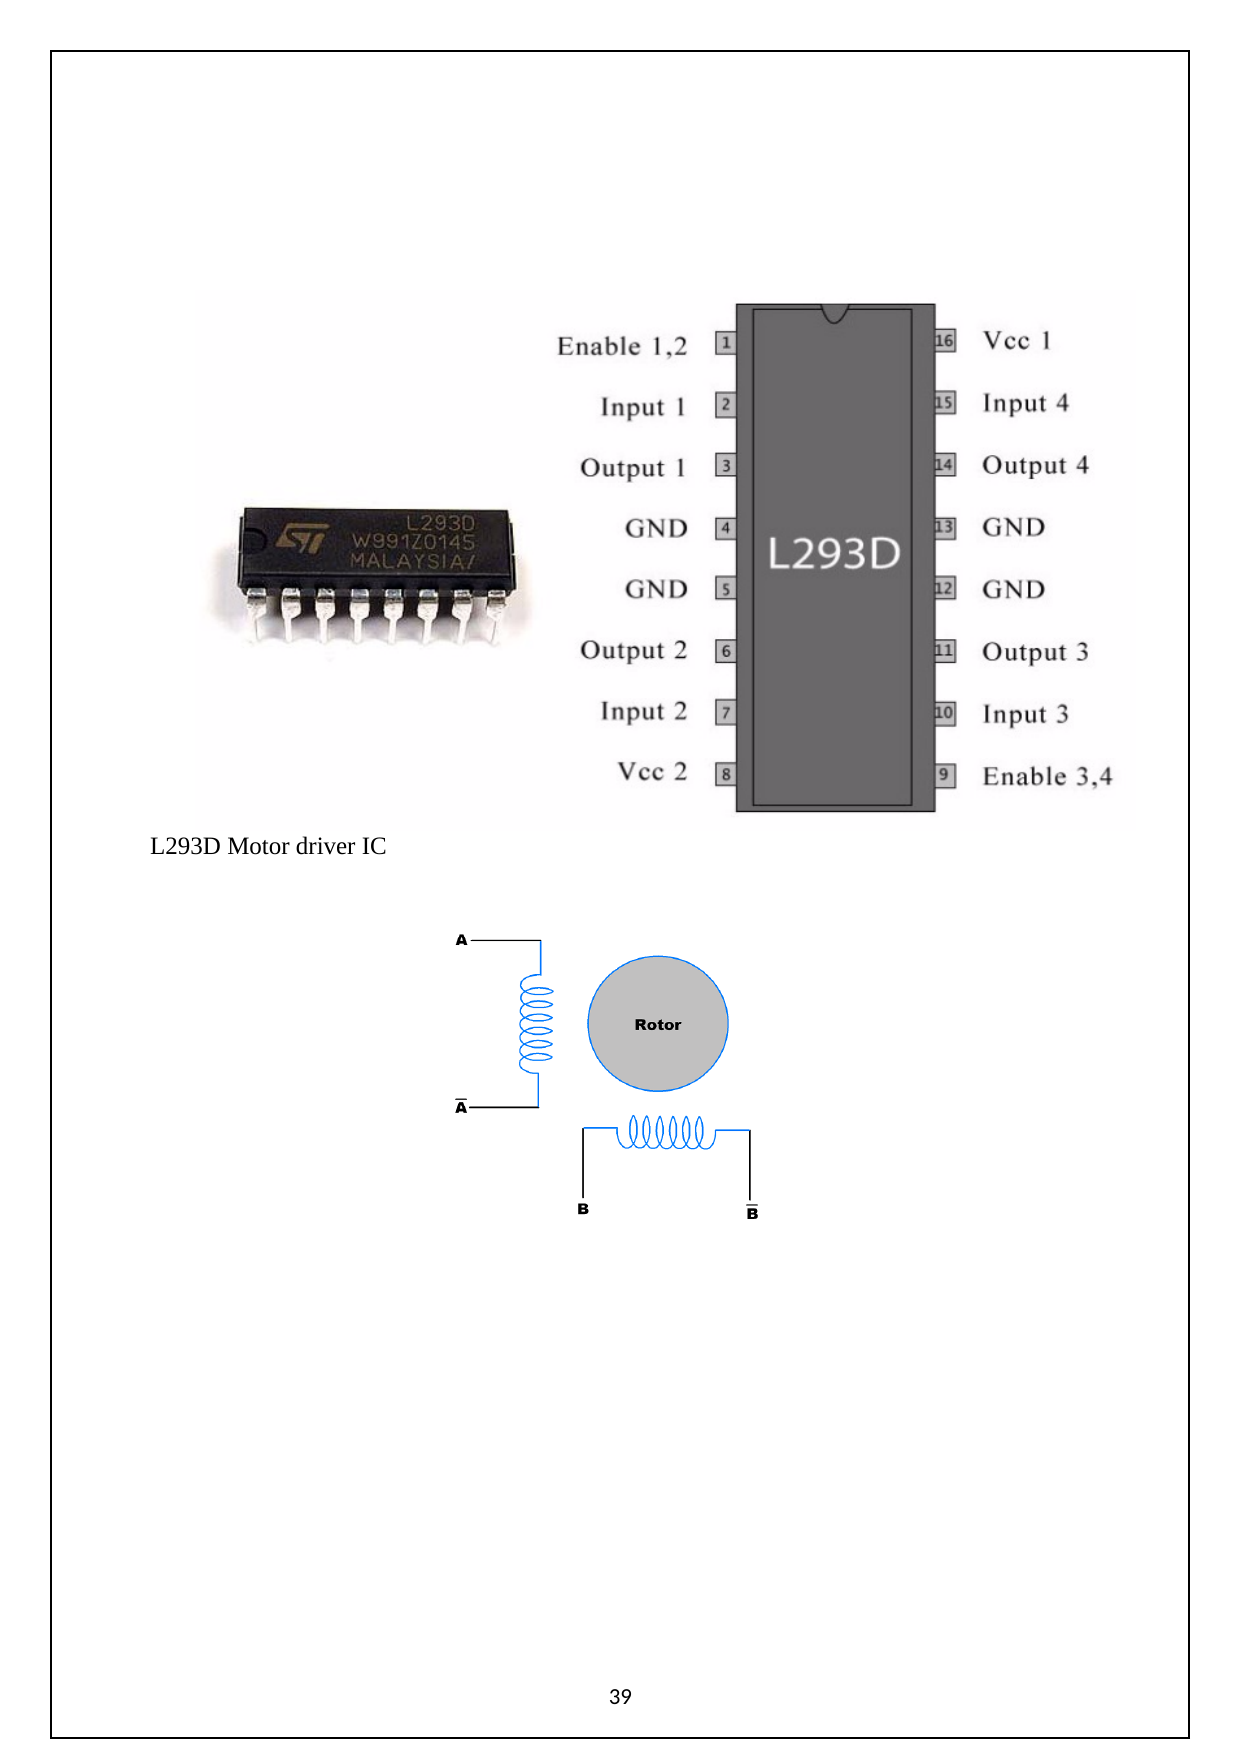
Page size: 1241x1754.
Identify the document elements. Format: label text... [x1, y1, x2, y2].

picture [195, 290, 1136, 831]
picture [435, 926, 779, 1226]
